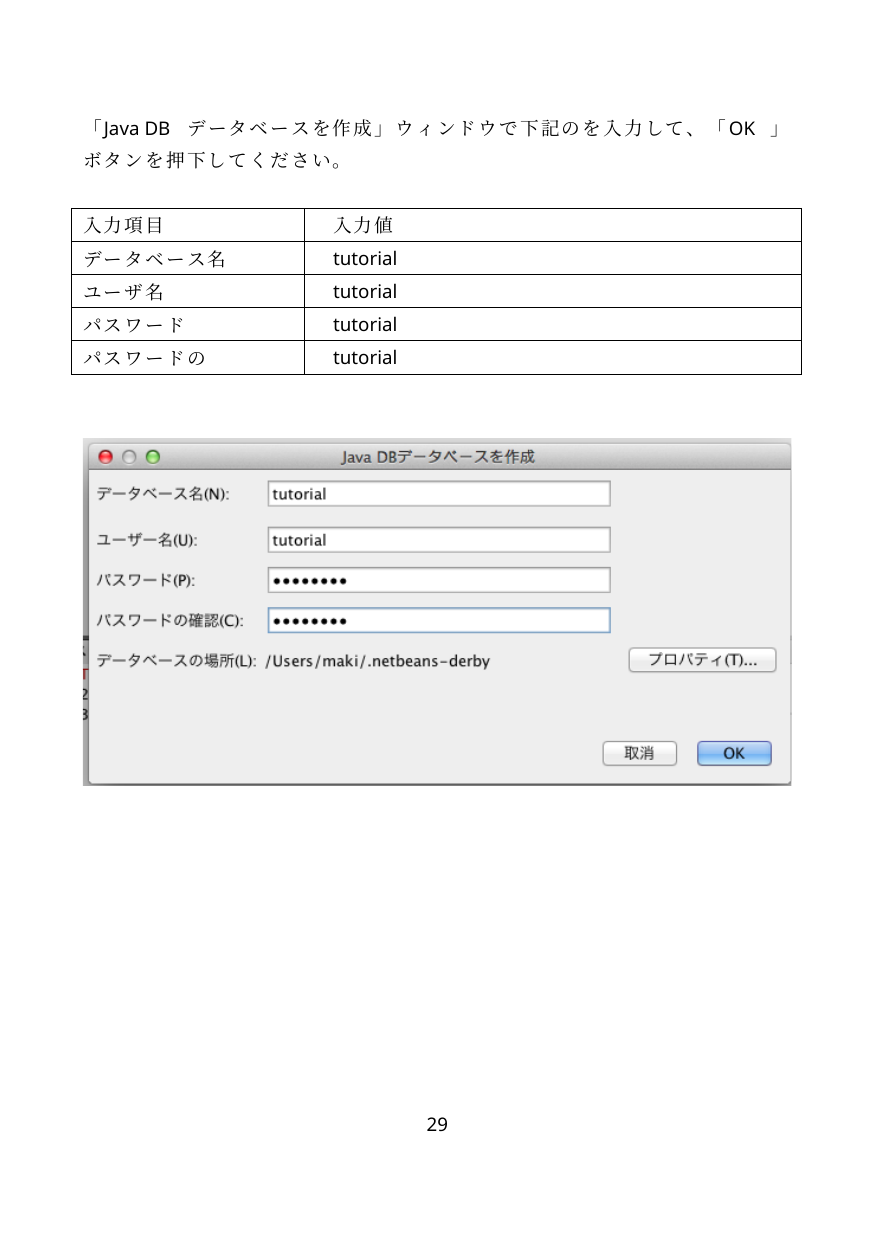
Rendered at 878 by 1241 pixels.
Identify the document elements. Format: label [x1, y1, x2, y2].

table_cell [305, 275, 801, 307]
table_cell [305, 242, 801, 274]
table_cell [72, 341, 304, 373]
table_cell [72, 242, 304, 274]
table_cell [305, 308, 801, 340]
table_header [305, 209, 801, 241]
table_cell [72, 275, 304, 307]
table_header [72, 209, 304, 241]
picture [82, 438, 792, 786]
table_cell [72, 308, 304, 340]
table_cell [305, 341, 801, 373]
